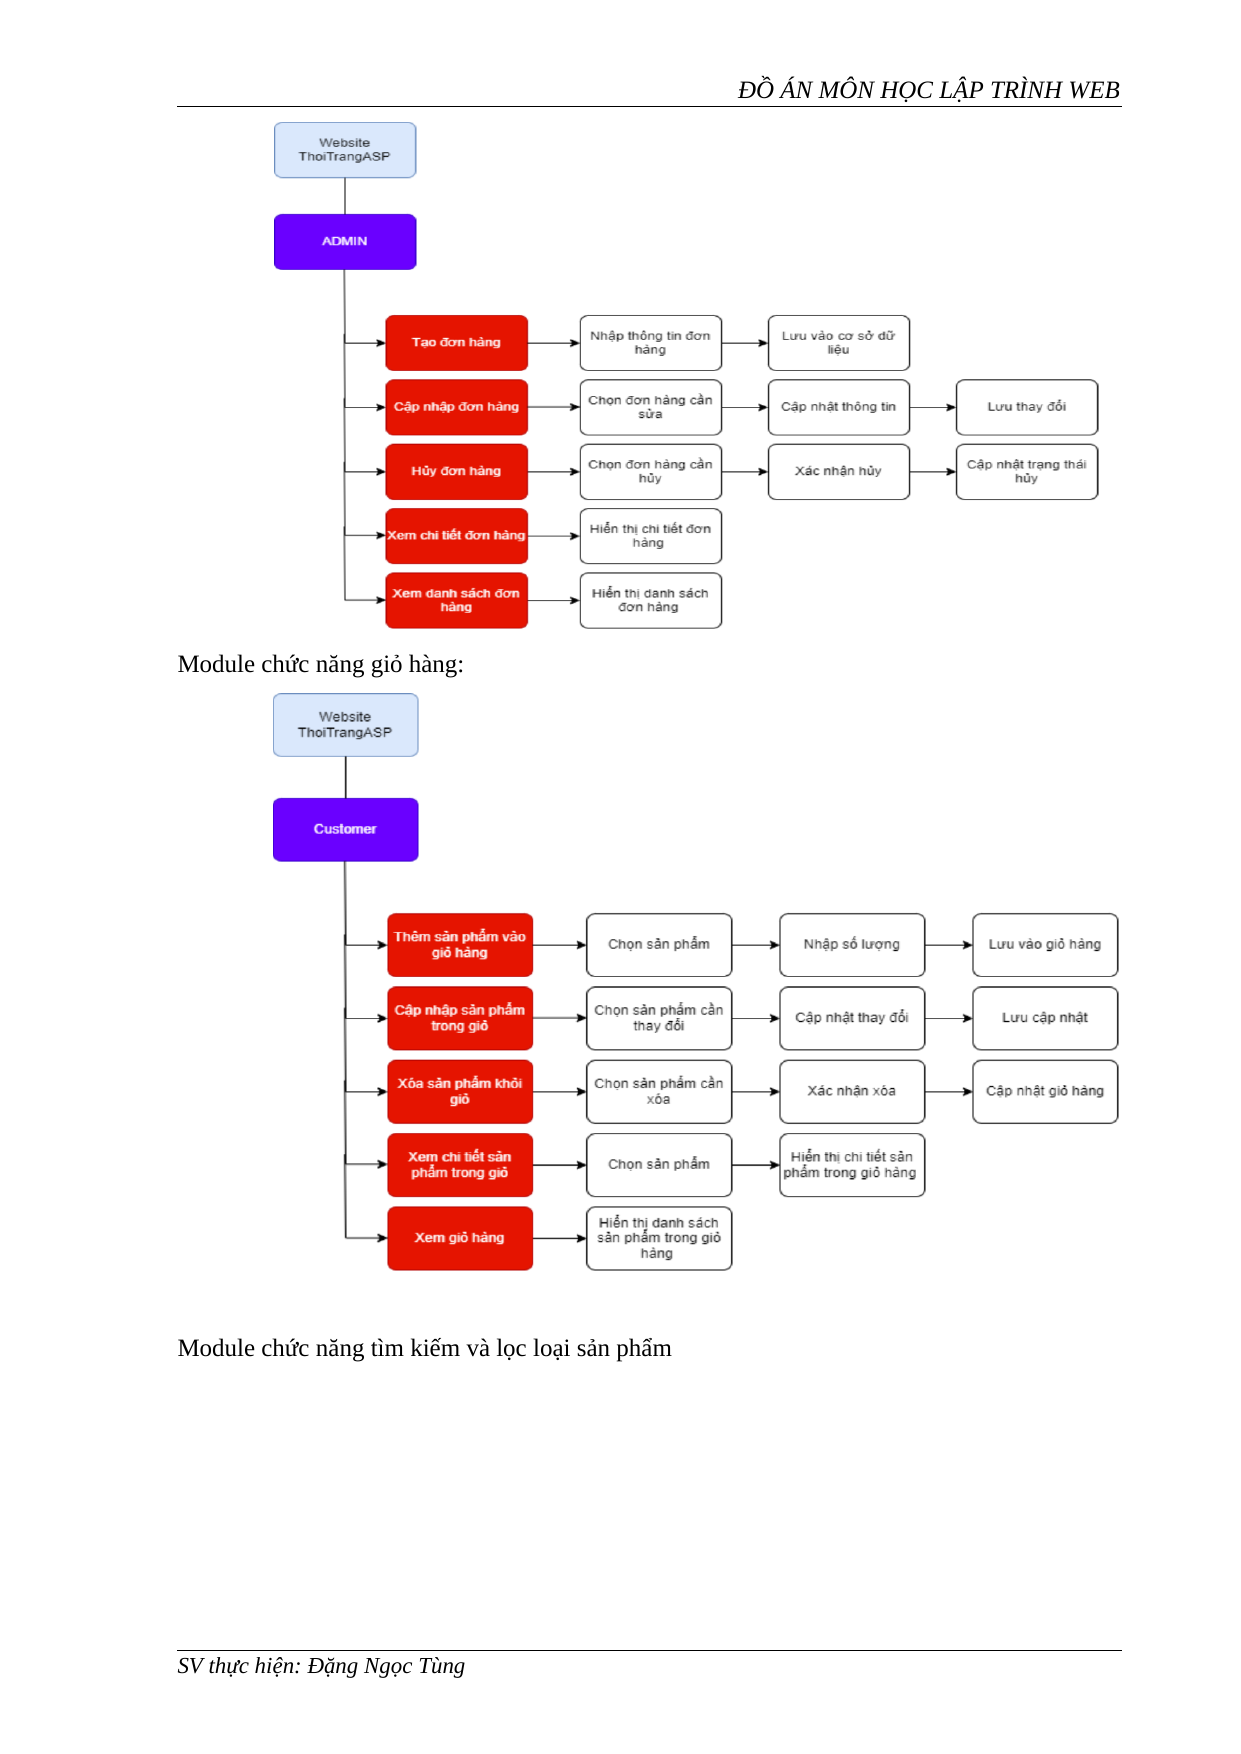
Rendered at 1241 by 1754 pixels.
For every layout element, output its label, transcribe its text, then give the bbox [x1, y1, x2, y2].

text Module chức năng tìm kiếm và lọc loại sản phẩm [177, 1333, 1122, 1361]
text Module chức năng giỏ hàng: [177, 649, 1122, 678]
picture [265, 693, 1121, 1275]
picture [265, 118, 1121, 635]
